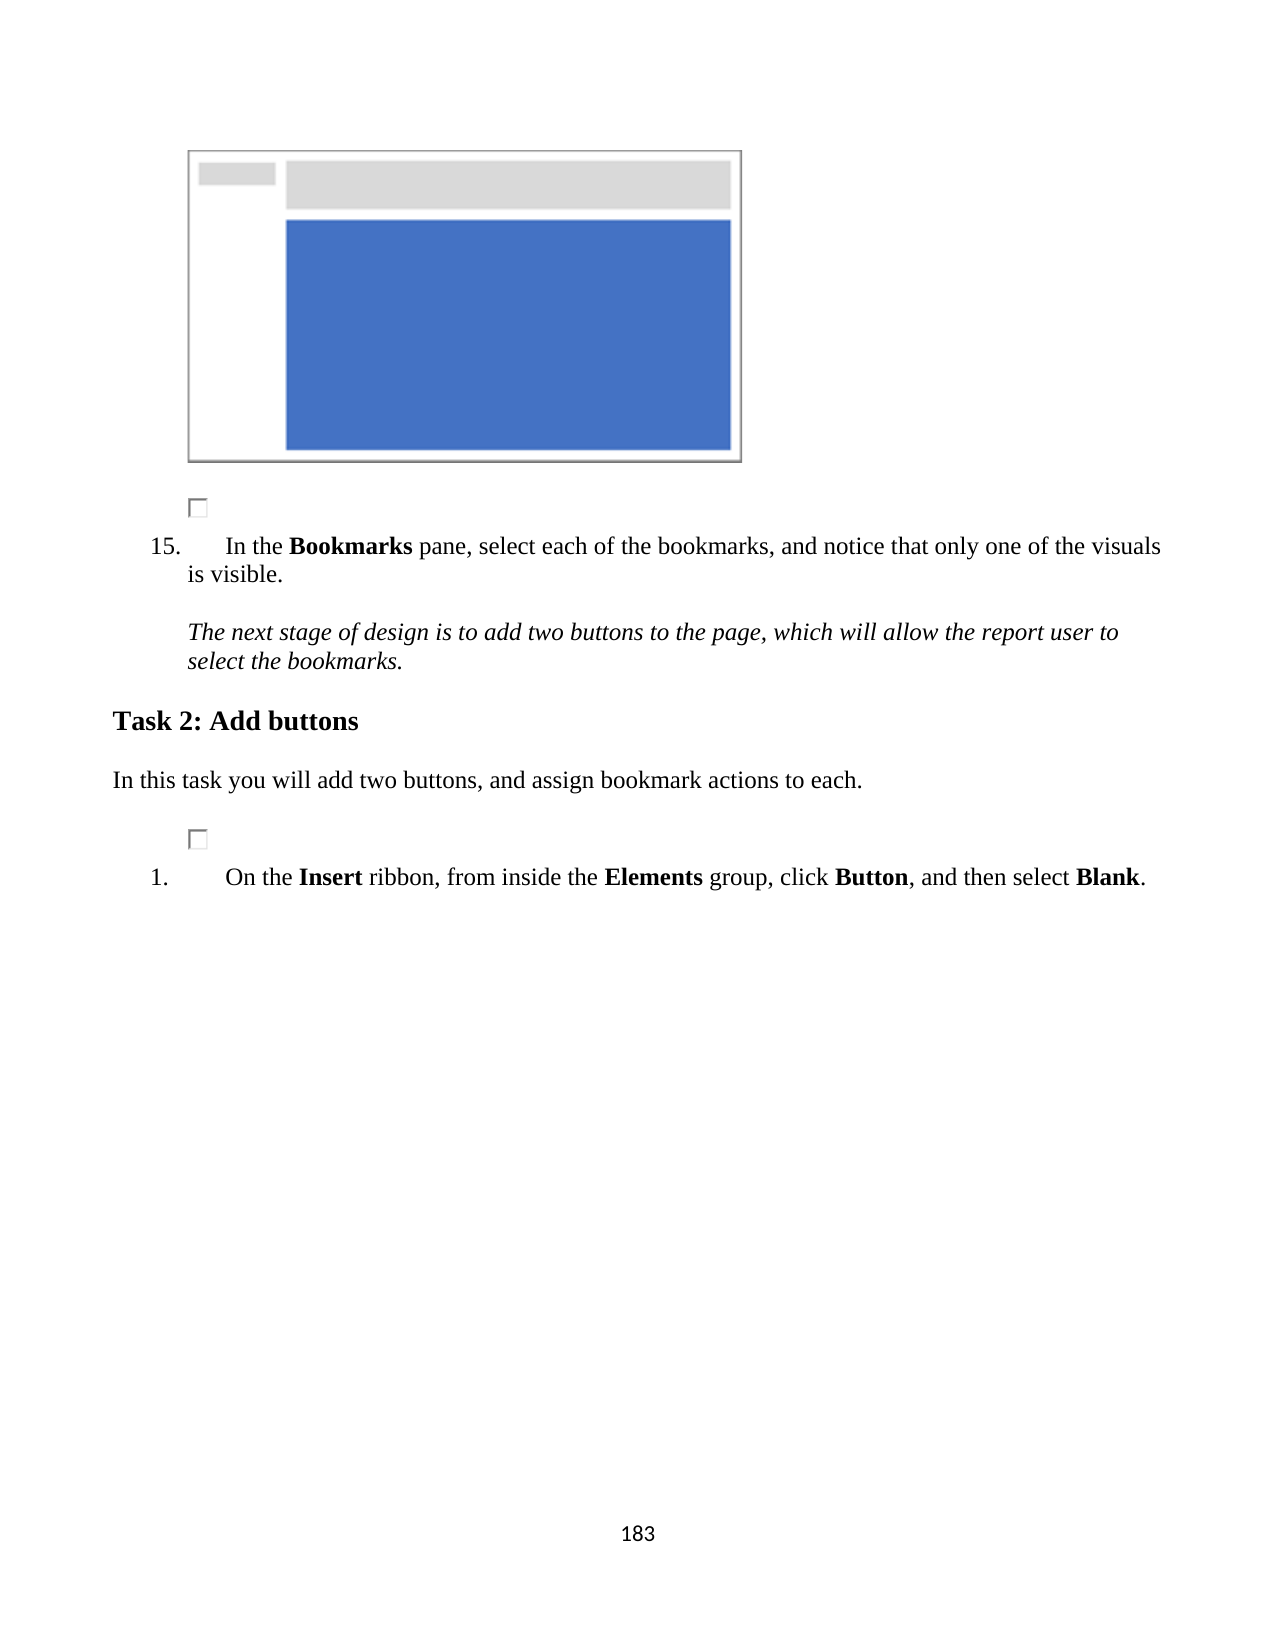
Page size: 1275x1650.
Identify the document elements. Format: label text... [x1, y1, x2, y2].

list In the Bookmarks pane, select each of the bookmarks, and notice that only one of the visuals is visible. [150, 492, 1162, 588]
text The next stage of design is to add two buttons to the page, which will allow the report user to select the bookmarks. [187, 617, 1162, 675]
text In this task you will add two buttons, and assign bookmark actions to each. [112, 766, 1162, 794]
picture [187, 150, 743, 463]
list On the Insert ribbon, from inside the Elements group, click Button, and then select Blank. [150, 823, 1162, 891]
text Task 2: Add buttons [112, 704, 1162, 736]
